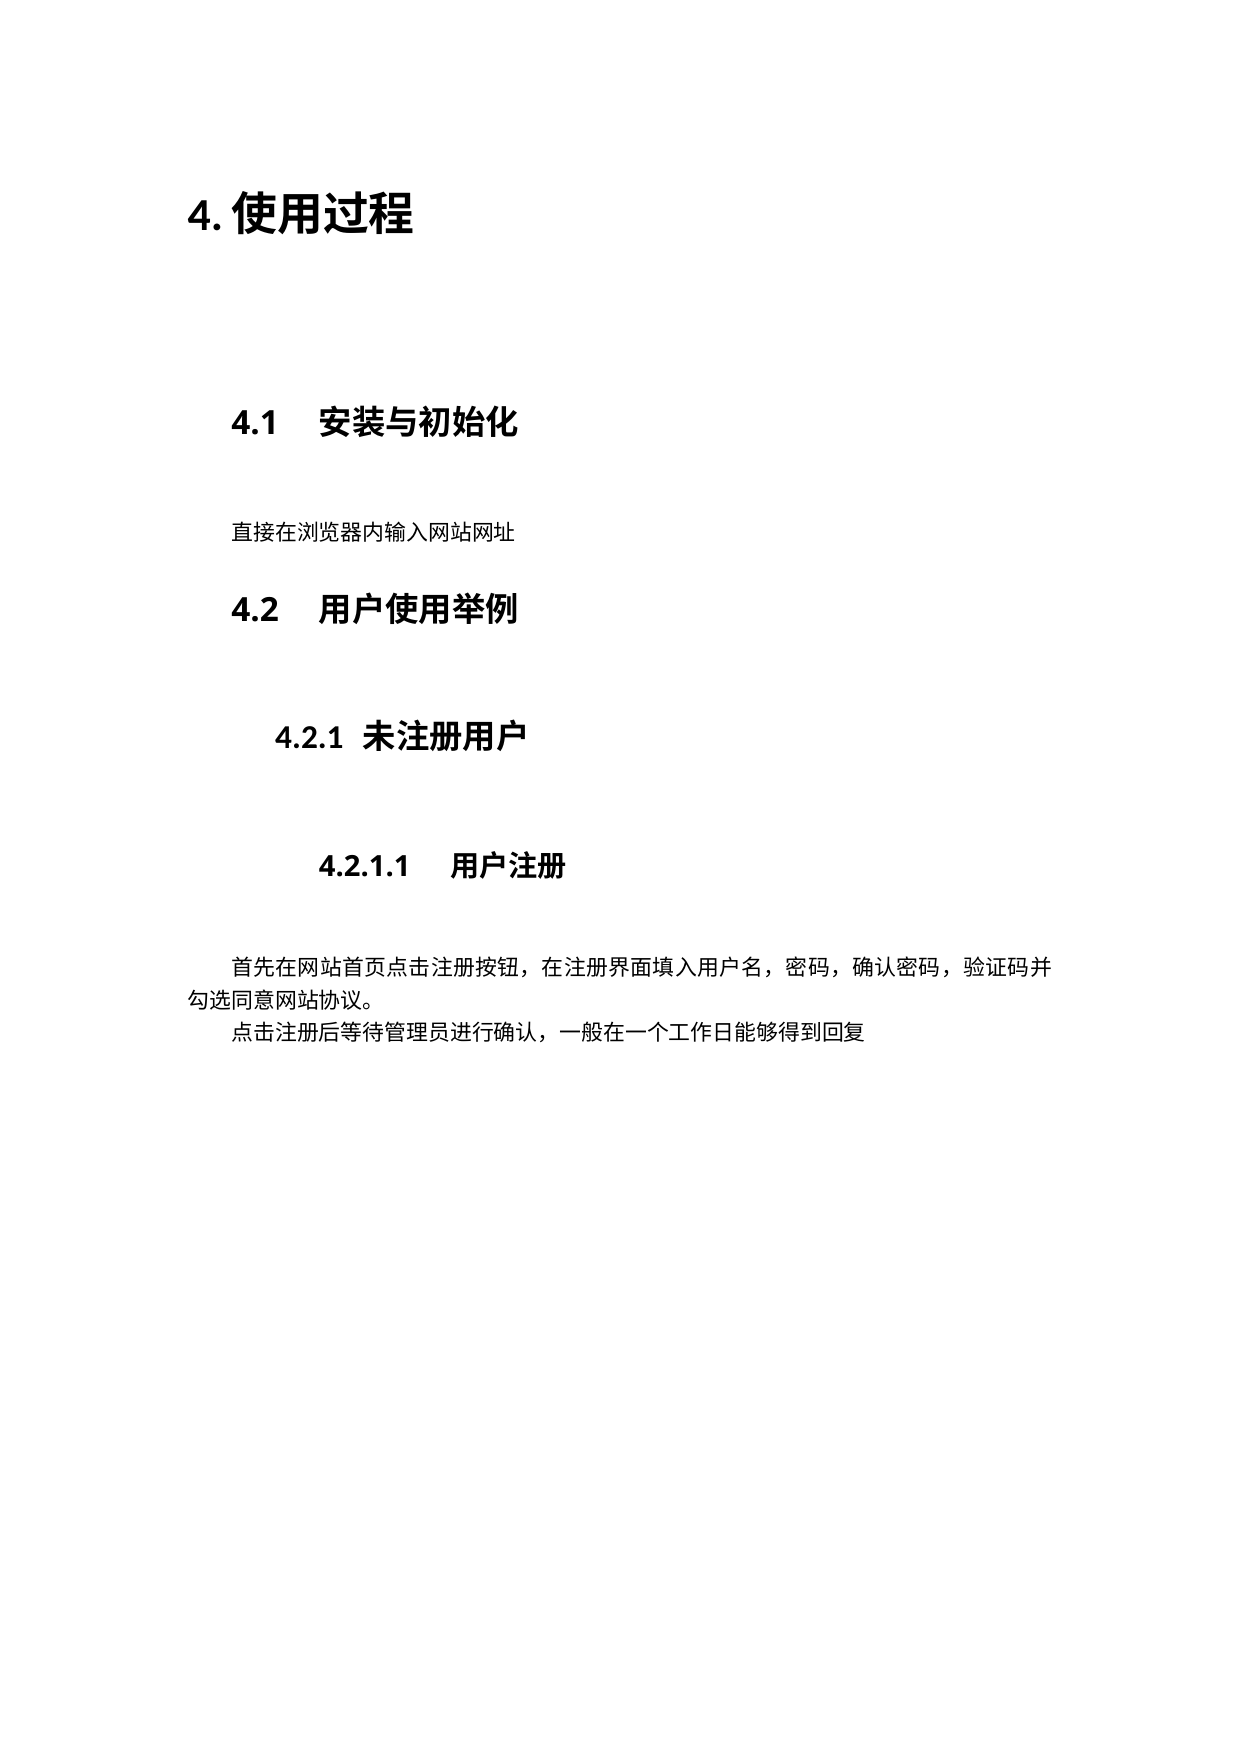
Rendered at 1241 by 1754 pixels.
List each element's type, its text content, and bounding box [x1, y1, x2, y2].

subtitle 用户使用举例 [231, 574, 1053, 639]
text 点击注册后等待管理员进行确认，一般在一个工作日能够得到回复 [187, 1015, 1053, 1047]
subtitle 使用过程 [187, 162, 1053, 259]
text 直接在浏览器内输入网站网址 [231, 515, 1053, 547]
subtitle 未注册用户 [275, 702, 1053, 767]
text 首先在网站首页点击注册按钮，在注册界面填入用户名，密码，确认密码，验证码并勾选同意网站协议。 [187, 950, 1053, 1015]
subtitle 用户注册 [319, 831, 1053, 896]
subtitle 安装与初始化 [231, 387, 1053, 452]
